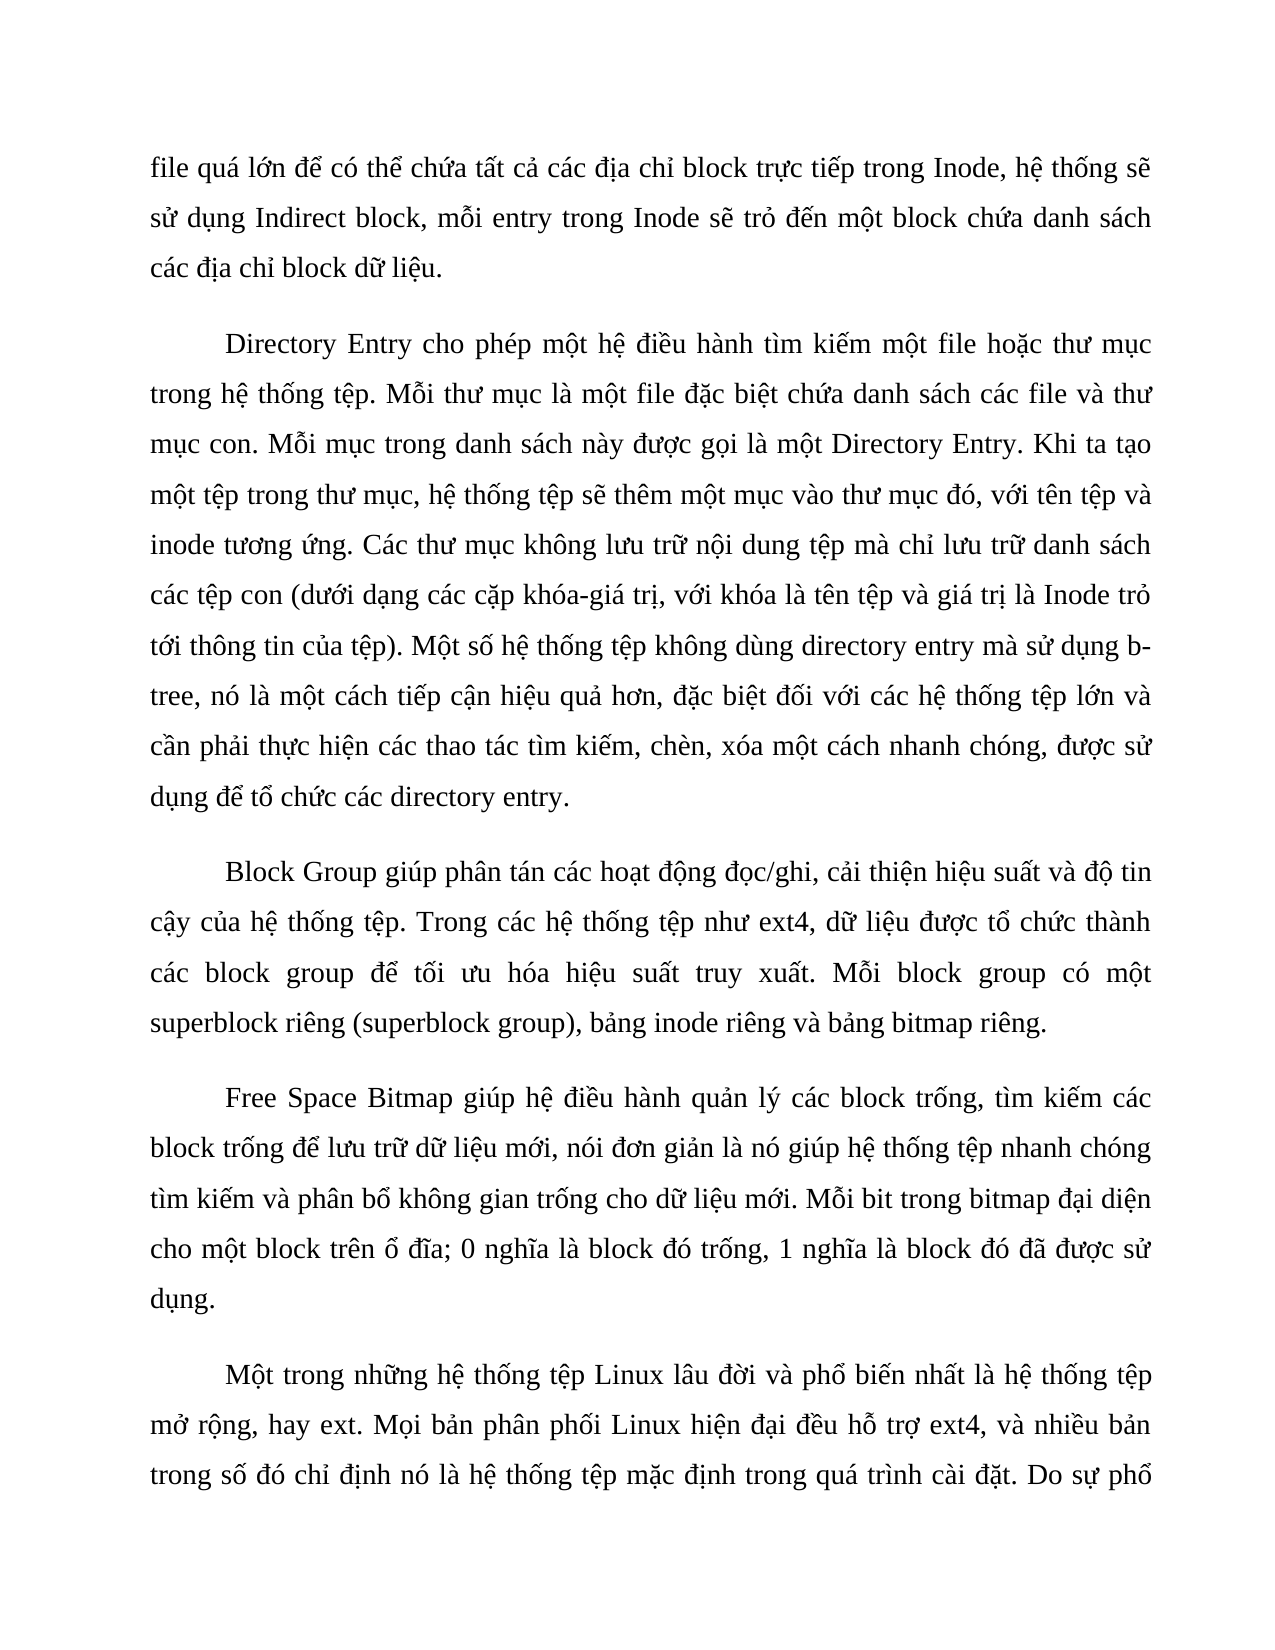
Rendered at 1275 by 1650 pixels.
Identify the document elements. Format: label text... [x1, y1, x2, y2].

text Directory Entry cho phép một hệ điều hành tìm kiếm một file hoặc thư mục trong hệ thống tệp. Mỗi thư mục là một file đặc biệt chứa danh sách các file và thư mục con. Mỗi mục trong danh sách này được gọi là một Directory Entry. Khi ta tạo một tệp trong thư mục, hệ thống tệp sẽ thêm một mục vào thư mục đó, với tên tệp và inode tương ứng. Các thư mục không lưu trữ nội dung tệp mà chỉ lưu trữ danh sách các tệp con (dưới dạng các cặp khóa-giá trị, với khóa là tên tệp và giá trị là Inode trỏ tới thông tin của tệp). Một số hệ thống tệp không dùng directory entry mà sử dụng b-tree, nó là một cách tiếp cận hiệu quả hơn, đặc biệt đối với các hệ thống tệp lớn và cần phải thực hiện các thao tác tìm kiếm, chèn, xóa một cách nhanh chóng, được sử dụng để tổ chức các directory entry. [150, 326, 1153, 812]
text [150, 1357, 1153, 1491]
text Block Group giúp phân tán các hoạt động đọc/ghi, cải thiện hiệu suất và độ tin cậy của hệ thống tệp. Trong các hệ thống tệp như ext4, dữ liệu được tổ chức thành các block group để tối ưu hóa hiệu suất truy xuất. Mỗi block group có một superblock riêng (superblock group), bảng inode riêng và bảng bitmap riêng. [150, 854, 1153, 1038]
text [150, 150, 1153, 284]
text Free Space Bitmap giúp hệ điều hành quản lý các block trống, tìm kiếm các block trống để lưu trữ dữ liệu mới, nói đơn giản là nó giúp hệ thống tệp nhanh chóng tìm kiếm và phân bổ không gian trống cho dữ liệu mới. Mỗi bit trong bitmap đại diện cho một block trên ổ đĩa; 0 nghĩa là block đó trống, 1 nghĩa là block đó đã được sử dụng. [150, 1080, 1153, 1315]
